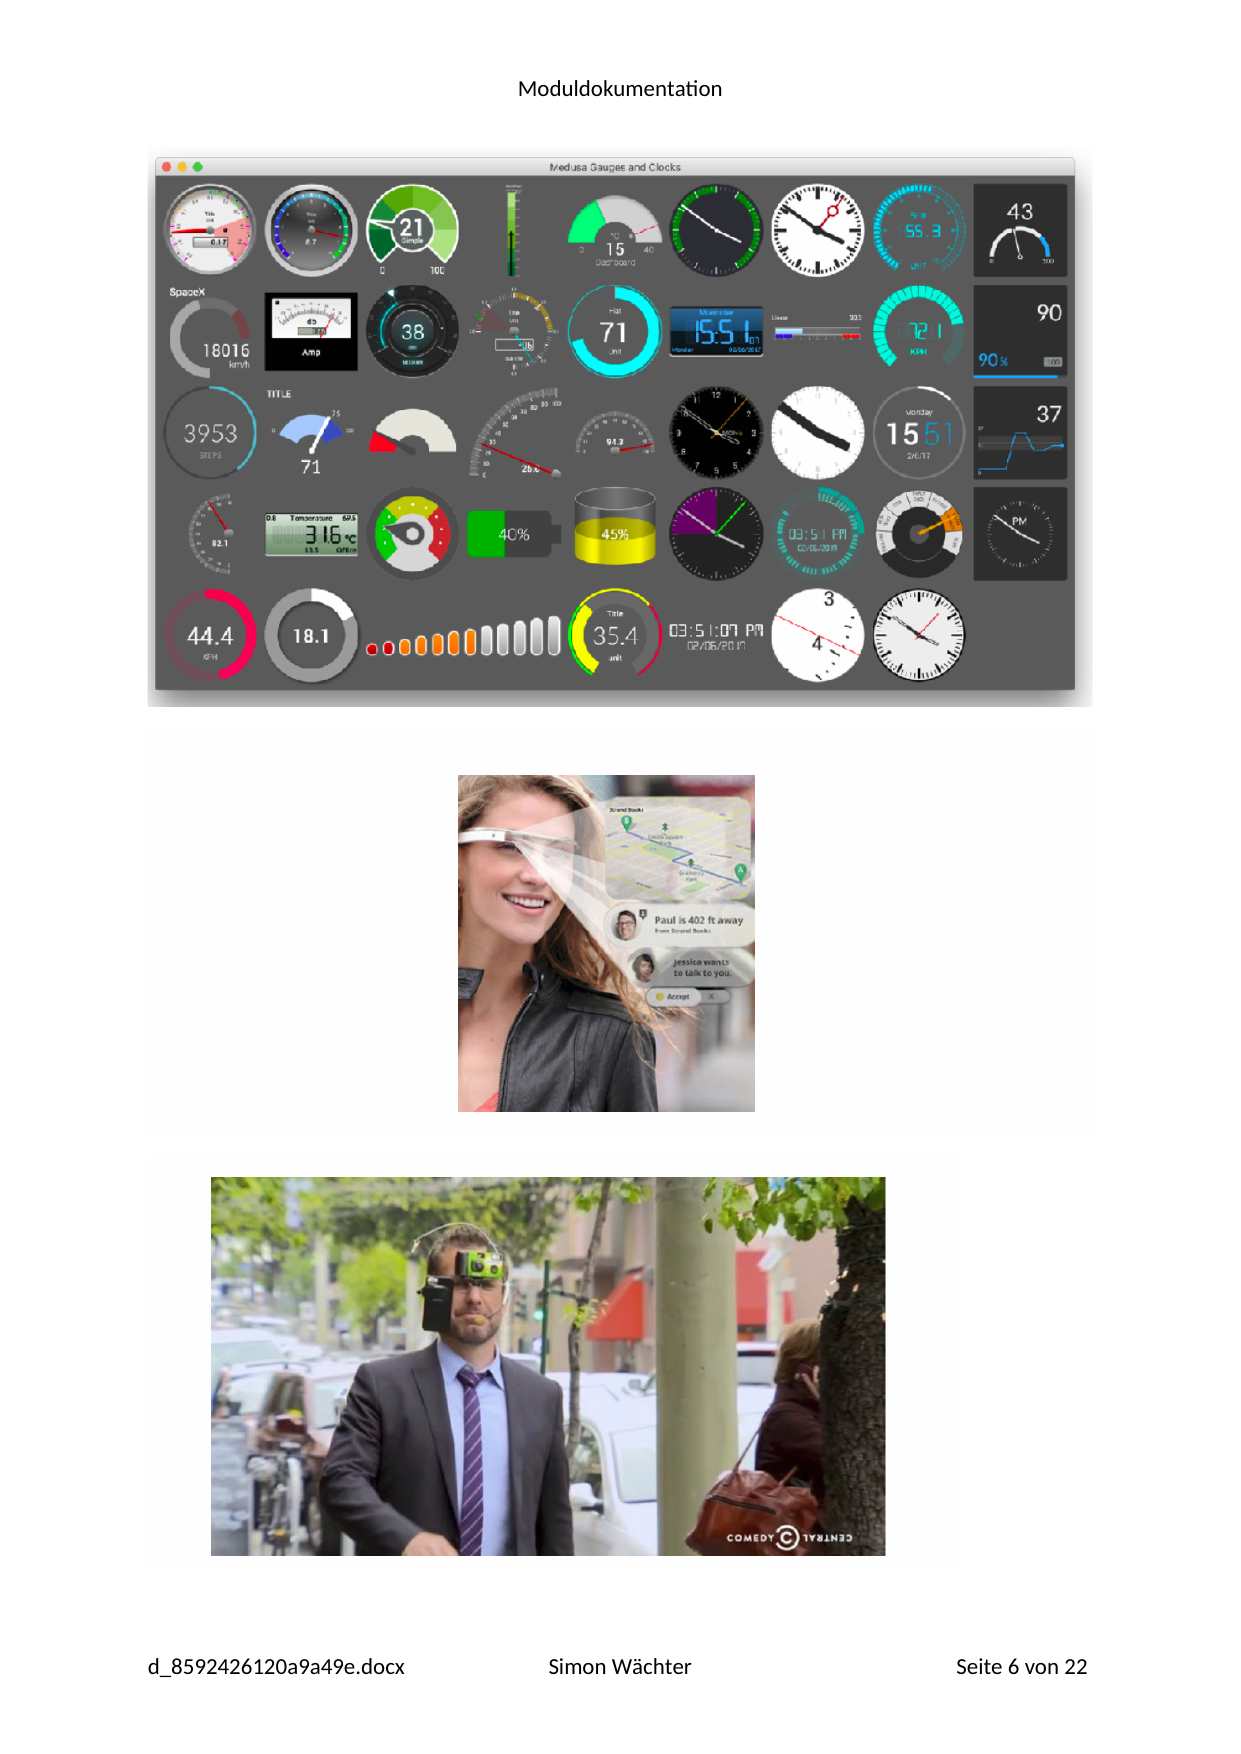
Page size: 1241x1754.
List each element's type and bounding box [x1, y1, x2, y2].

picture [147, 147, 1093, 707]
picture [147, 725, 1093, 1137]
picture [147, 1155, 963, 1568]
